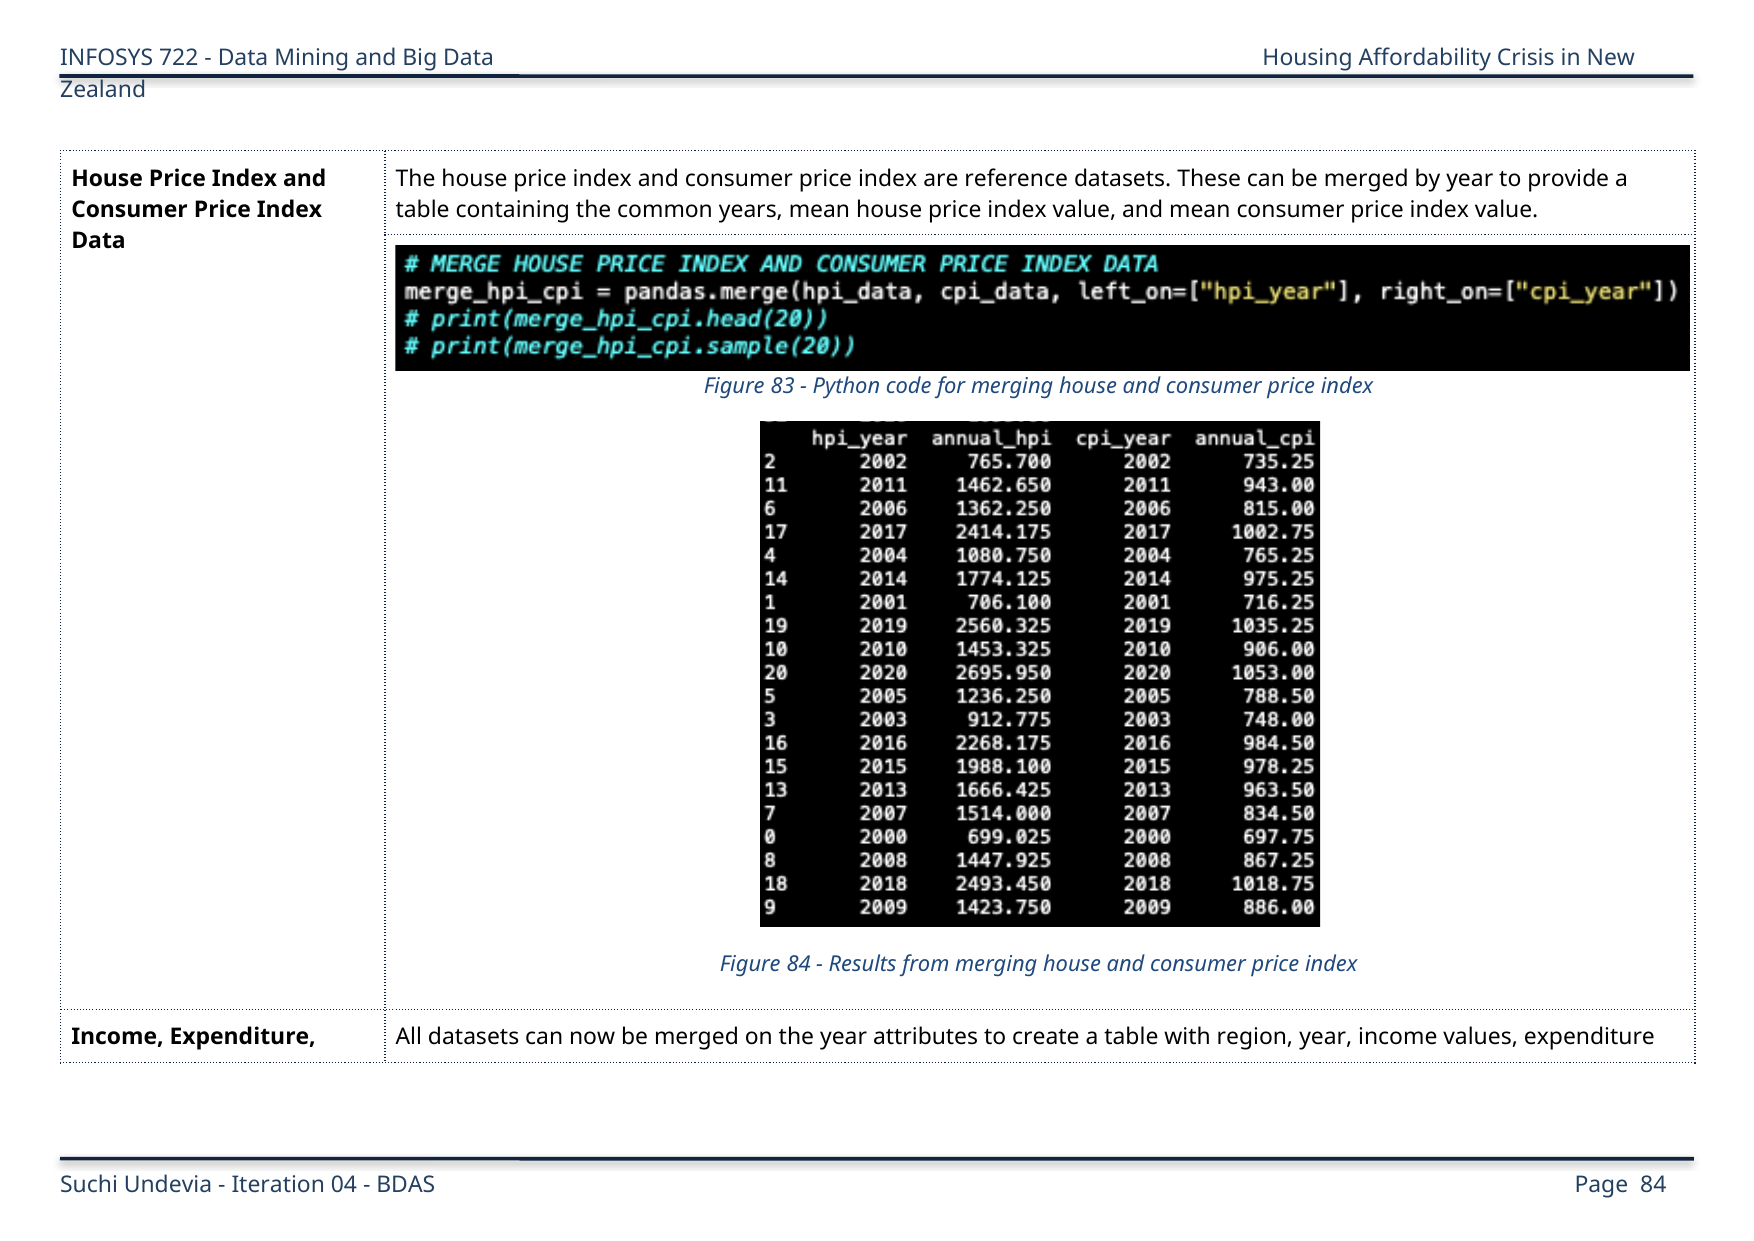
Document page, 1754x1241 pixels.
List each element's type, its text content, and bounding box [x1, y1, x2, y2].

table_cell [61, 1009, 385, 1062]
picture [395, 245, 1690, 371]
table_cell House Price Index and Consumer Price Index Data [61, 150, 385, 1009]
picture [760, 421, 1321, 927]
table_cell The house price index and consumer price index are reference datasets. These can be merged by year to provide a table containing the common years, mean house price index value, and mean consumer price index value. [385, 150, 1695, 234]
table_cell Figure 83 - Python code for merging house and consumer price index Figure 84 - Results from merging house and consumer price index [385, 234, 1695, 1009]
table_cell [385, 1009, 1695, 1062]
